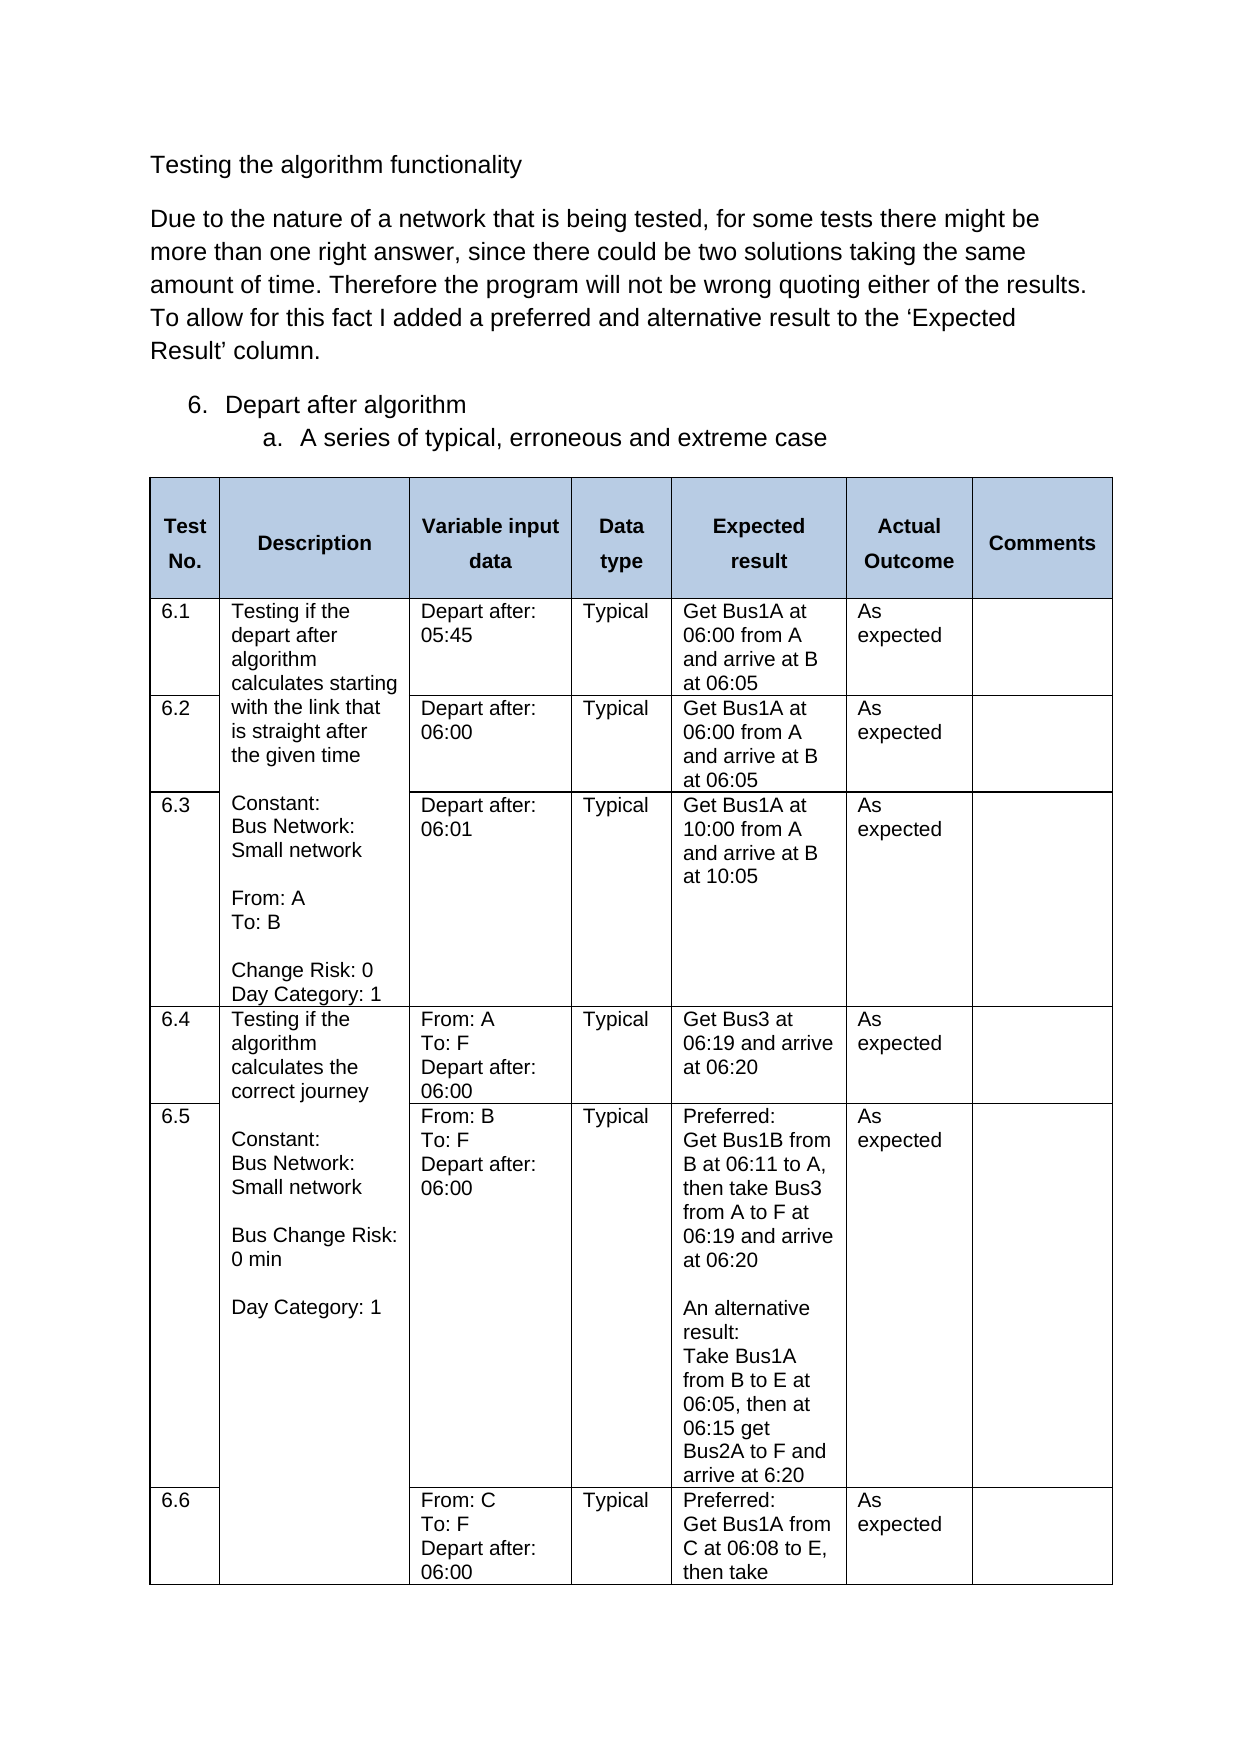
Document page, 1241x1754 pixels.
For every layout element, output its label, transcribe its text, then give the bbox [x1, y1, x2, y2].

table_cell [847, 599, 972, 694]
list A series of typical, erroneous and extreme case [262, 423, 1090, 452]
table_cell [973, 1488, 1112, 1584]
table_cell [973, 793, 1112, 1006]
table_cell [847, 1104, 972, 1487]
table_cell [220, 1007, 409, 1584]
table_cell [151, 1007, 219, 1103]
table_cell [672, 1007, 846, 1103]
text Due to the nature of a network that is being tested, for some tests there might be more than one right answer, since there could be two solutions taking the same amount of time. Therefore the program will not be wrong quoting either of the results. To allow for this fact I added a preferred and alternative result to the ‘Expected Result’ column. [150, 204, 1090, 365]
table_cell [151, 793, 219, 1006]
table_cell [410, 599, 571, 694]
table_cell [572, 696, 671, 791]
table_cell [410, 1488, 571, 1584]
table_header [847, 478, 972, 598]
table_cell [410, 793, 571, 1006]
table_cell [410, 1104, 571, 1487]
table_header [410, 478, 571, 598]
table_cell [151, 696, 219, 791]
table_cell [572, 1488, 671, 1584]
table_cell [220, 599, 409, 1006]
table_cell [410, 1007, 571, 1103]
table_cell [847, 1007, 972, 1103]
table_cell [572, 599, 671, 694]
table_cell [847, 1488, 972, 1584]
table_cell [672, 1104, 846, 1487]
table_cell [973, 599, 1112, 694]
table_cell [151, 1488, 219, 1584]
text Testing the algorithm functionality [150, 150, 1090, 179]
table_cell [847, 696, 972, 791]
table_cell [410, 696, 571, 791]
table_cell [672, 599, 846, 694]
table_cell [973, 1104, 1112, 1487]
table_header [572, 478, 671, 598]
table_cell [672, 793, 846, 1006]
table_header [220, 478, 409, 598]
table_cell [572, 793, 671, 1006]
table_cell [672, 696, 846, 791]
list Depart after algorithm [187, 390, 1090, 418]
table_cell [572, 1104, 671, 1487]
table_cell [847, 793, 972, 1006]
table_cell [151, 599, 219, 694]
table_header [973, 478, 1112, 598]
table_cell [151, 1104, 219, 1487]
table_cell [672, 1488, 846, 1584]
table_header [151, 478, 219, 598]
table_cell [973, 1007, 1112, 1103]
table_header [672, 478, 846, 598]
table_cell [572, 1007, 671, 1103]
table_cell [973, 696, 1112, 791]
